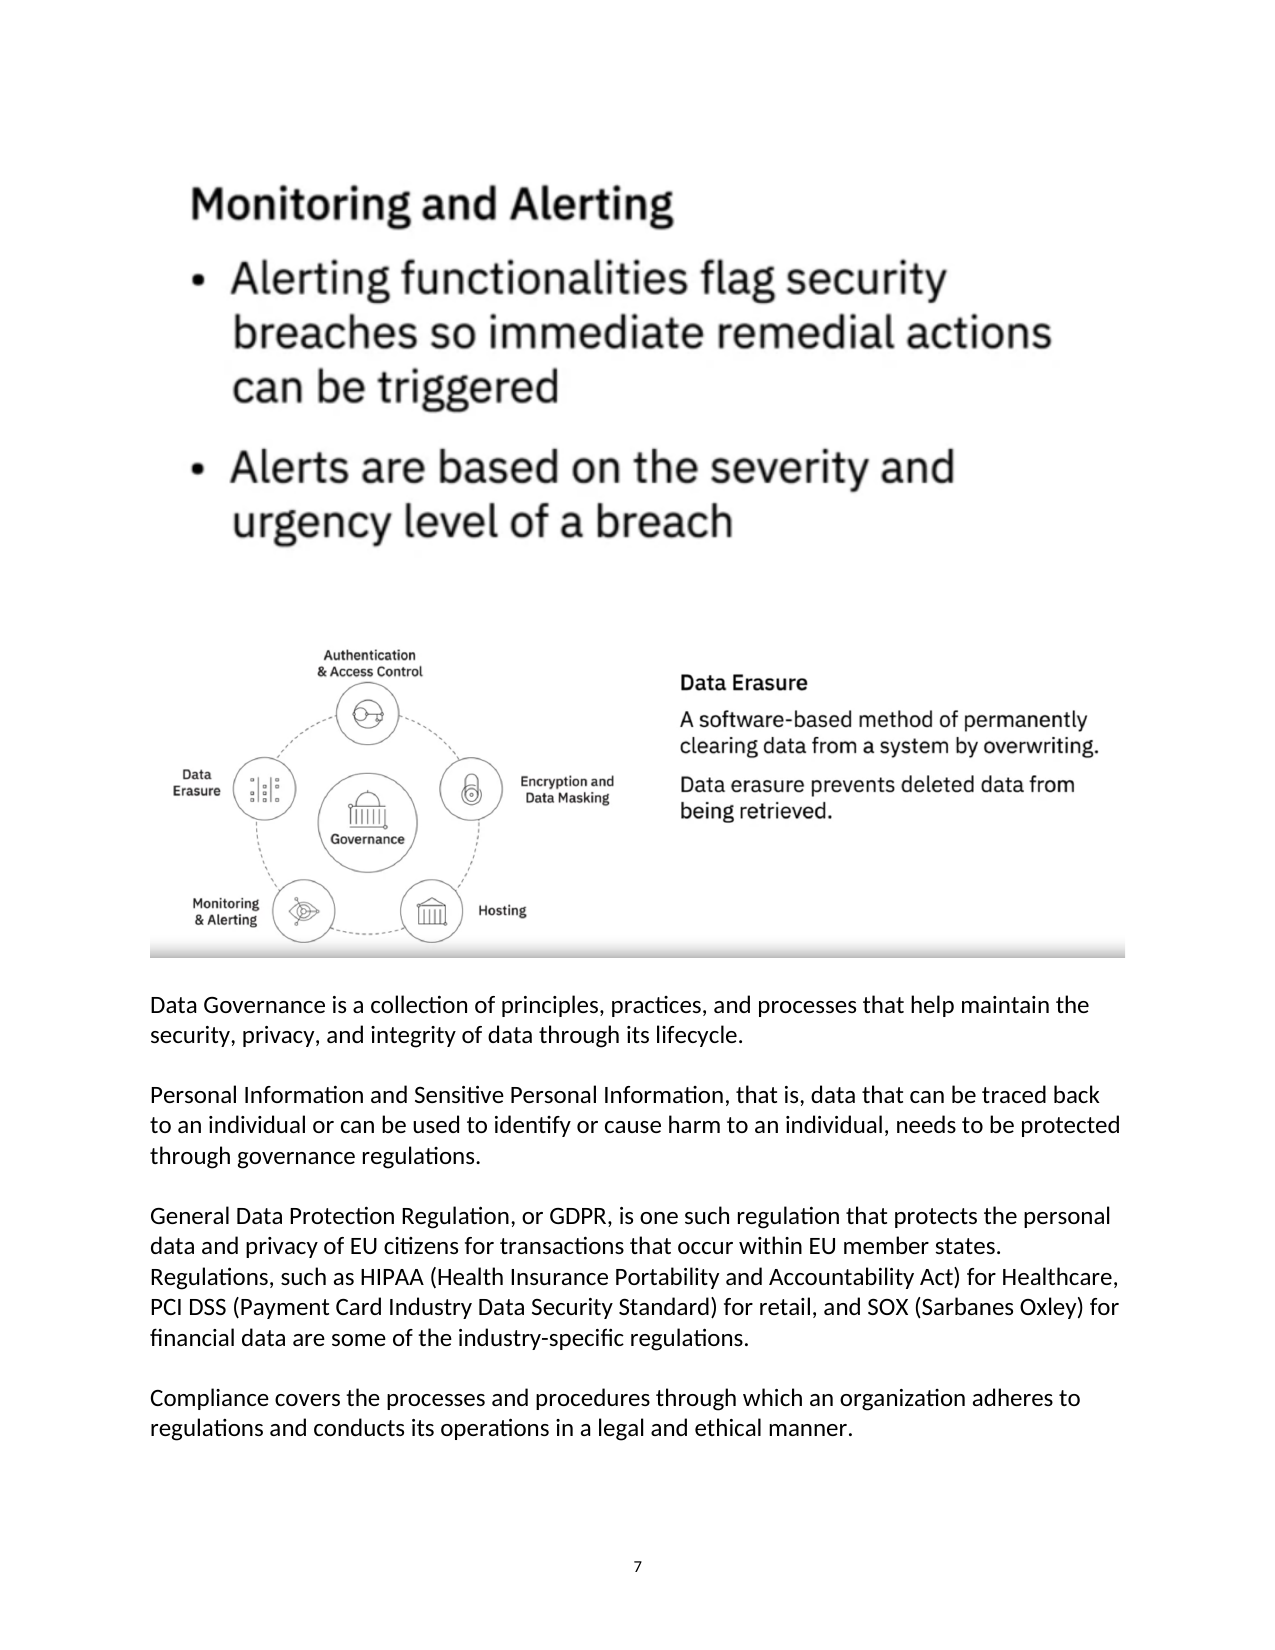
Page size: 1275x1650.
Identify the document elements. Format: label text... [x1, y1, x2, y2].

picture [150, 631, 1125, 958]
picture [150, 150, 1125, 612]
text Data Governance is a collection of principles, practices, and processes that help maintain the security, privacy, and integrity of data through its lifecycle. [150, 989, 1125, 1050]
text Compliance covers the processes and procedures through which an organization adheres to regulations and conducts its operations in a legal and ethical manner. [150, 1382, 1125, 1443]
text Personal Information and Sensitive Personal Information, that is, data that can be traced back to an individual or can be used to identify or cause harm to an individual, needs to be protected through governance regulations. [150, 1079, 1125, 1171]
text General Data Protection Regulation, or GDPR, is one such regulation that protects the personal data and privacy of EU citizens for transactions that occur within EU member states. Regulations, such as HIPAA (Health Insurance Portability and Accountability Act) for Healthcare, PCI DSS (Payment Card Industry Data Security Standard) for retail, and SOX (Sarbanes Oxley) for financial data are some of the industry-specific regulations. [150, 1200, 1125, 1352]
